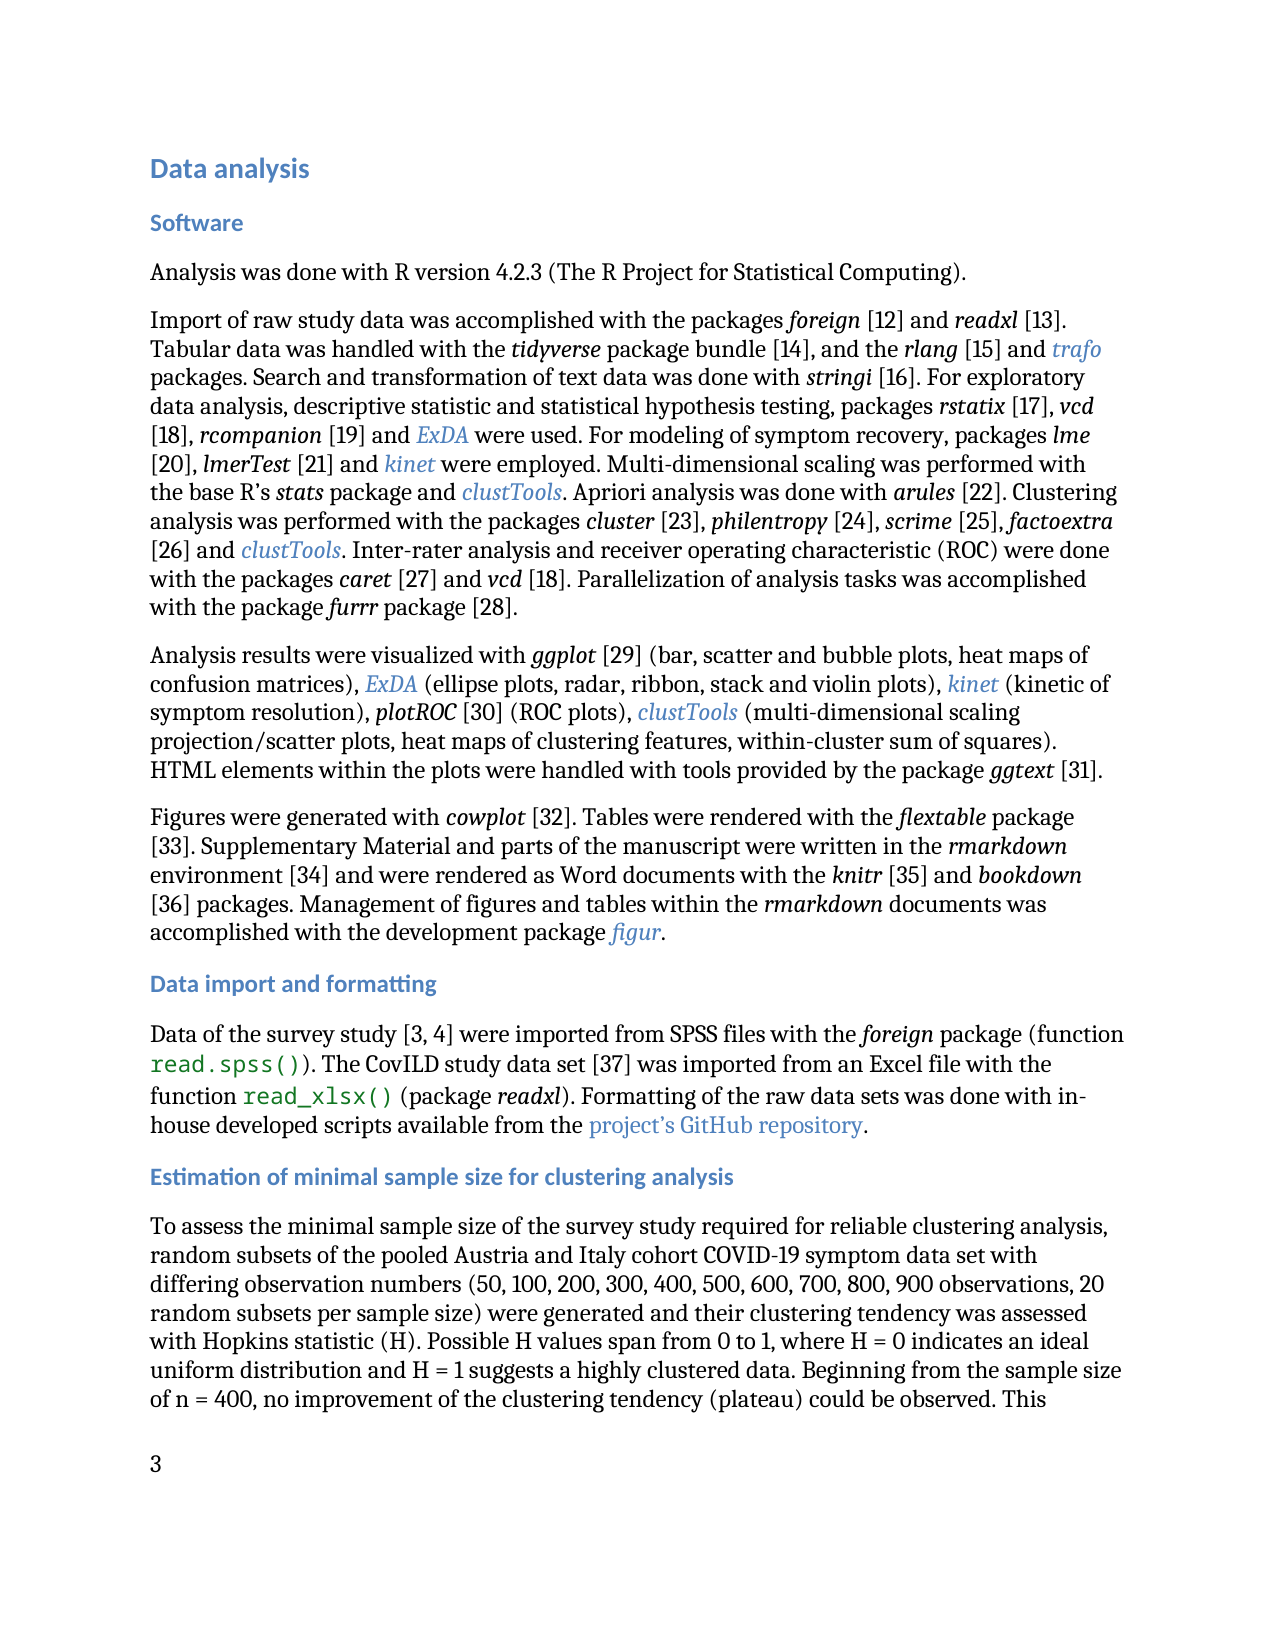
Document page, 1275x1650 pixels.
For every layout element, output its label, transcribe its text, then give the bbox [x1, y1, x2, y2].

text Import of raw study data was accomplished with the packages foreign [12] and readxl [13]. Tabular data was handled with the tidyverse package bundle [14], and the rlang [15] and trafo packages. Search and transformation of text data was done with stringi [16]. For exploratory data analysis, descriptive statistic and statistical hypothesis testing, packages rstatix [17], vcd [18], rcompanion [19] and ExDA were used. For modeling of symptom recovery, packages lme [20], lmerTest [21] and kinet were employed. Multi-dimensional scaling was performed with the base R’s stats package and clustTools. Apriori analysis was done with arules [22]. Clustering analysis was performed with the packages cluster [23], philentropy [24], scrime [25], factoextra [26] and clustTools. Inter-rater analysis and receiver operating characteristic (ROC) were done with the packages caret [27] and vcd [18]. Parallelization of analysis tasks was accomplished with the package furrr package [28]. [150, 306, 1125, 622]
subtitle Estimation of minimal sample size for clustering analysis [150, 1161, 1125, 1191]
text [150, 1212, 1125, 1413]
text Data of the survey study [3, 4] were imported from SPSS files with the foreign package (function read.spss()). The CovILD study data set [37] was imported from an Excel file with the function read_xlsx() (package readxl). Formatting of the raw data sets was done with in-house developed scripts available from the project’s GitHub repository. [150, 1019, 1125, 1139]
subtitle Data analysis [150, 150, 1125, 186]
text Analysis results were visualized with ggplot [29] (bar, scatter and bubble plots, heat maps of confusion matrices), ExDA (ellipse plots, radar, ribbon, stack and violin plots), kinet (kinetic of symptom resolution), plotROC [30] (ROC plots), clustTools (multi-dimensional scaling projection/scatter plots, heat maps of clustering features, within-cluster sum of squares). HTML elements within the plots were handled with tools provided by the package ggtext [31]. [150, 641, 1125, 784]
subtitle Software [150, 207, 1125, 237]
subtitle Data import and formatting [150, 968, 1125, 998]
text Figures were generated with cowplot [32]. Tables were rendered with the flextable package [33]. Supplementary Material and parts of the manuscript were written in the rmarkdown environment [34] and were rendered as Word documents with the knitr [35] and bookdown [36] packages. Management of figures and tables within the rmarkdown documents was accomplished with the development package figur. [150, 803, 1125, 947]
text Analysis was done with R version 4.2.3 (The R Project for Statistical Computing). [150, 258, 1125, 287]
